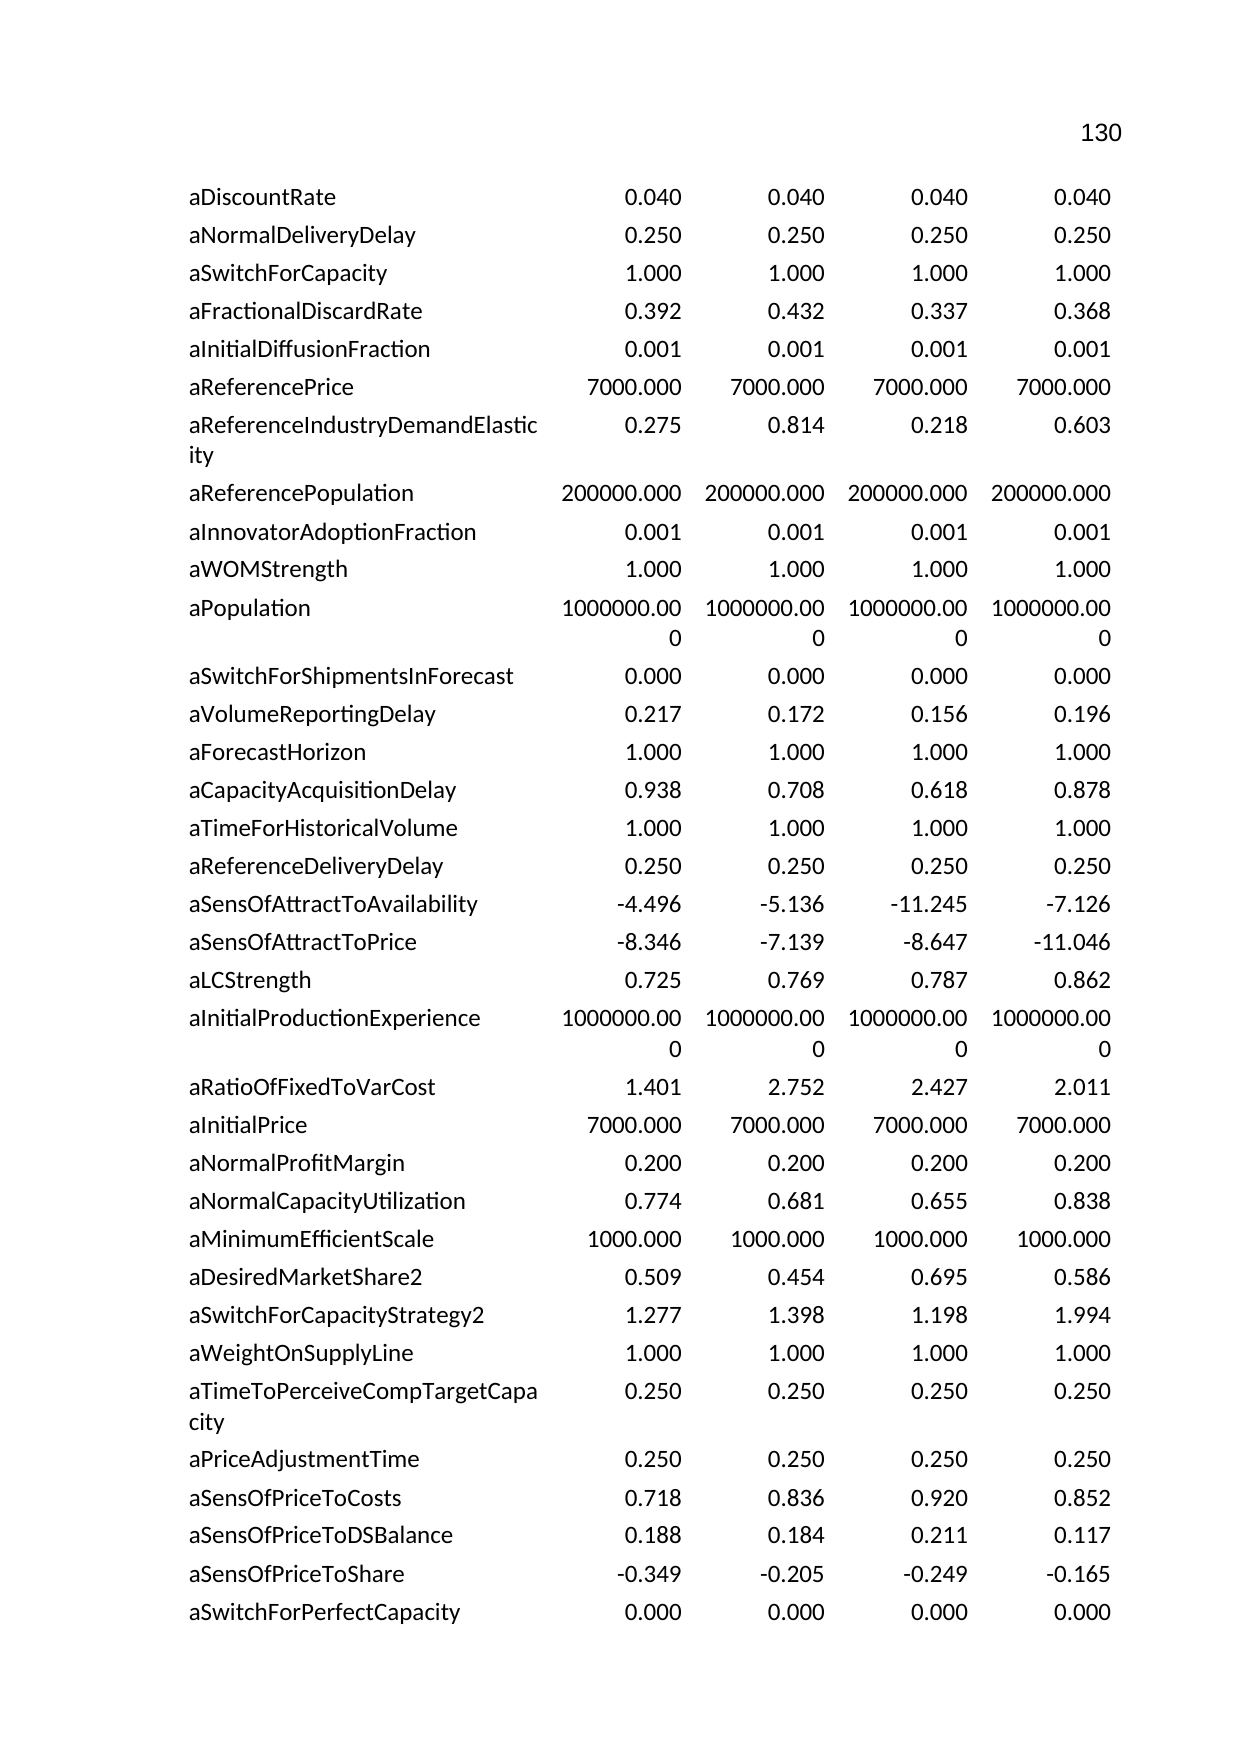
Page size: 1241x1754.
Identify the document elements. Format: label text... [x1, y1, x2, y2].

table_cell 1.000 [693, 733, 836, 771]
table_cell 1000000.000 [550, 588, 693, 656]
table_cell 1000000.000 [693, 588, 836, 656]
table_cell aTimeToPerceiveCompTargetCapacity [177, 1371, 549, 1440]
table_cell 0.250 [836, 1440, 979, 1478]
table_cell 0.814 [693, 405, 836, 474]
table_cell 200000.000 [979, 474, 1122, 512]
table_cell 1000.000 [836, 1219, 979, 1257]
table_cell 0.001 [693, 512, 836, 550]
table_cell 0.218 [836, 405, 979, 474]
table_cell 1.000 [979, 1333, 1122, 1371]
table_cell aInitialDiffusionFraction [177, 329, 549, 367]
table_cell 0.000 [979, 1592, 1122, 1630]
table_cell 2.011 [979, 1067, 1122, 1105]
table_cell 7000.000 [979, 367, 1122, 405]
table_cell 7000.000 [836, 1105, 979, 1143]
table_cell 0.250 [550, 847, 693, 884]
table_cell aReferenceDeliveryDelay [177, 847, 549, 884]
table_cell 1.000 [979, 253, 1122, 291]
table_cell -0.349 [550, 1554, 693, 1592]
table_cell 0.838 [979, 1181, 1122, 1219]
table_cell 0.200 [550, 1143, 693, 1181]
table_cell -7.139 [693, 923, 836, 961]
table_cell 1000000.000 [979, 588, 1122, 656]
table_cell -0.205 [693, 1554, 836, 1592]
table_cell 0.250 [979, 1371, 1122, 1440]
table_cell aMinimumEfficientScale [177, 1219, 549, 1257]
table_cell aSensOfPriceToDSBalance [177, 1516, 549, 1554]
table_cell aSwitchForCapacity [177, 253, 549, 291]
table_cell aPriceAdjustmentTime [177, 1440, 549, 1478]
table_cell 0.695 [836, 1257, 979, 1295]
table_cell 200000.000 [550, 474, 693, 512]
table_cell aPopulation [177, 588, 549, 656]
table_cell 1.000 [979, 809, 1122, 847]
table_cell 0.200 [693, 1143, 836, 1181]
table_cell 1000000.000 [836, 588, 979, 656]
table_cell 0.001 [836, 512, 979, 550]
table_cell -5.136 [693, 885, 836, 923]
table_cell 0.787 [836, 961, 979, 999]
table_cell 1.000 [836, 1333, 979, 1371]
table_cell 0.000 [693, 1592, 836, 1630]
table_cell 0.000 [836, 1592, 979, 1630]
table_cell 0.655 [836, 1181, 979, 1219]
table_cell aReferencePrice [177, 367, 549, 405]
table_cell 1.401 [550, 1067, 693, 1105]
table_cell aNormalCapacityUtilization [177, 1181, 549, 1219]
table_cell 0.156 [836, 695, 979, 732]
table_cell aSensOfAttractToAvailability [177, 885, 549, 923]
table_cell 0.769 [693, 961, 836, 999]
table_cell -4.496 [550, 885, 693, 923]
table_cell 0.836 [693, 1478, 836, 1516]
table_cell 1.000 [836, 733, 979, 771]
table_cell aTimeForHistoricalVolume [177, 809, 549, 847]
table_cell 0.250 [836, 847, 979, 884]
table_cell 0.040 [979, 177, 1122, 215]
table_cell 1.000 [836, 550, 979, 588]
table_cell 0.718 [550, 1478, 693, 1516]
table_cell 0.000 [979, 656, 1122, 694]
table_cell 0.000 [550, 656, 693, 694]
table_cell 7000.000 [693, 367, 836, 405]
table_cell 1.398 [693, 1295, 836, 1333]
table_cell aSwitchForCapacityStrategy2 [177, 1295, 549, 1333]
table_cell aSensOfAttractToPrice [177, 923, 549, 961]
table_cell 1.000 [693, 550, 836, 588]
table_cell 0.337 [836, 291, 979, 329]
table_cell 0.117 [979, 1516, 1122, 1554]
table_cell 0.586 [979, 1257, 1122, 1295]
table_cell 0.184 [693, 1516, 836, 1554]
table_cell 1.000 [693, 253, 836, 291]
table_cell aNormalDeliveryDelay [177, 215, 549, 253]
table_cell aWOMStrength [177, 550, 549, 588]
table_cell 0.000 [550, 1592, 693, 1630]
table_cell 0.250 [836, 1371, 979, 1440]
table_cell 7000.000 [693, 1105, 836, 1143]
table_cell 0.250 [693, 847, 836, 884]
table_cell 0.211 [836, 1516, 979, 1554]
table_cell 0.938 [550, 771, 693, 808]
table_cell 0.250 [693, 1440, 836, 1478]
table_cell 0.509 [550, 1257, 693, 1295]
table_cell 0.862 [979, 961, 1122, 999]
table_cell 0.250 [979, 847, 1122, 884]
table_cell 0.878 [979, 771, 1122, 808]
table_cell 2.427 [836, 1067, 979, 1105]
table_cell aForecastHorizon [177, 733, 549, 771]
table_cell 0.774 [550, 1181, 693, 1219]
table_cell 7000.000 [979, 1105, 1122, 1143]
table_cell aDiscountRate [177, 177, 549, 215]
table_cell 0.725 [550, 961, 693, 999]
table_cell 0.250 [836, 215, 979, 253]
table_cell 0.250 [693, 215, 836, 253]
table_cell 0.172 [693, 695, 836, 732]
table_cell 1000000.000 [836, 999, 979, 1067]
table_cell 1000.000 [979, 1219, 1122, 1257]
table_cell 0.001 [693, 329, 836, 367]
table_cell 0.708 [693, 771, 836, 808]
table_cell aSwitchForShipmentsInForecast [177, 656, 549, 694]
table_cell aInitialProductionExperience [177, 999, 549, 1067]
table_cell 0.188 [550, 1516, 693, 1554]
table_cell aSensOfPriceToShare [177, 1554, 549, 1592]
table_cell 0.040 [836, 177, 979, 215]
table_cell -8.346 [550, 923, 693, 961]
table_cell 0.392 [550, 291, 693, 329]
table_cell 1.198 [836, 1295, 979, 1333]
table_cell 1000.000 [550, 1219, 693, 1257]
table_cell aDesiredMarketShare2 [177, 1257, 549, 1295]
table_cell 1.000 [550, 550, 693, 588]
table_cell 0.368 [979, 291, 1122, 329]
table_cell aNormalProfitMargin [177, 1143, 549, 1181]
table_cell 1.000 [836, 809, 979, 847]
table_cell 1.000 [550, 1333, 693, 1371]
table_cell 2.752 [693, 1067, 836, 1105]
table_cell 0.432 [693, 291, 836, 329]
table_cell 0.920 [836, 1478, 979, 1516]
table_cell 0.196 [979, 695, 1122, 732]
table_cell aReferenceIndustryDemandElasticity [177, 405, 549, 474]
table_cell aInitialPrice [177, 1105, 549, 1143]
table_cell 0.275 [550, 405, 693, 474]
table_cell 0.001 [979, 512, 1122, 550]
table_cell aInnovatorAdoptionFraction [177, 512, 549, 550]
table_cell 1000000.000 [693, 999, 836, 1067]
table_cell 200000.000 [693, 474, 836, 512]
table_cell 0.200 [979, 1143, 1122, 1181]
table_cell 1.994 [979, 1295, 1122, 1333]
table_cell 0.454 [693, 1257, 836, 1295]
table_cell 0.040 [550, 177, 693, 215]
table_cell 0.250 [693, 1371, 836, 1440]
table_cell -0.165 [979, 1554, 1122, 1592]
table_cell aSwitchForPerfectCapacity [177, 1592, 549, 1630]
table_cell 0.001 [979, 329, 1122, 367]
table_cell 0.040 [693, 177, 836, 215]
table_cell 1.000 [836, 253, 979, 291]
table_cell 1.000 [693, 1333, 836, 1371]
table_cell 1.277 [550, 1295, 693, 1333]
table_cell -0.249 [836, 1554, 979, 1592]
table_cell 1.000 [979, 550, 1122, 588]
table_cell 0.001 [550, 329, 693, 367]
table_cell 1000.000 [693, 1219, 836, 1257]
table_cell 0.681 [693, 1181, 836, 1219]
table_cell 200000.000 [836, 474, 979, 512]
table_cell 1000000.000 [979, 999, 1122, 1067]
table_cell aRatioOfFixedToVarCost [177, 1067, 549, 1105]
table_cell 1.000 [550, 733, 693, 771]
table_cell 1.000 [979, 733, 1122, 771]
table_cell 0.603 [979, 405, 1122, 474]
table_cell aVolumeReportingDelay [177, 695, 549, 732]
table_cell 0.618 [836, 771, 979, 808]
table_cell aLCStrength [177, 961, 549, 999]
table_cell 0.250 [550, 215, 693, 253]
table_cell 1.000 [550, 253, 693, 291]
table_cell 0.001 [836, 329, 979, 367]
table_cell aReferencePopulation [177, 474, 549, 512]
table_cell -7.126 [979, 885, 1122, 923]
table_cell 0.000 [693, 656, 836, 694]
table_cell aSensOfPriceToCosts [177, 1478, 549, 1516]
table_cell aWeightOnSupplyLine [177, 1333, 549, 1371]
table_cell 0.250 [550, 1371, 693, 1440]
table_cell 1000000.000 [550, 999, 693, 1067]
table_cell 0.250 [979, 1440, 1122, 1478]
table_cell 0.852 [979, 1478, 1122, 1516]
table_cell 7000.000 [550, 1105, 693, 1143]
table_cell aFractionalDiscardRate [177, 291, 549, 329]
table_cell aCapacityAcquisitionDelay [177, 771, 549, 808]
table_cell -11.046 [979, 923, 1122, 961]
table_cell 0.001 [550, 512, 693, 550]
table_cell 0.000 [836, 656, 979, 694]
table_cell -8.647 [836, 923, 979, 961]
table_cell 0.250 [979, 215, 1122, 253]
table_cell -11.245 [836, 885, 979, 923]
table_cell 7000.000 [550, 367, 693, 405]
table_cell 0.200 [836, 1143, 979, 1181]
table_cell 1.000 [550, 809, 693, 847]
table_cell 1.000 [693, 809, 836, 847]
table_cell 7000.000 [836, 367, 979, 405]
table_cell 0.217 [550, 695, 693, 732]
table_cell 0.250 [550, 1440, 693, 1478]
